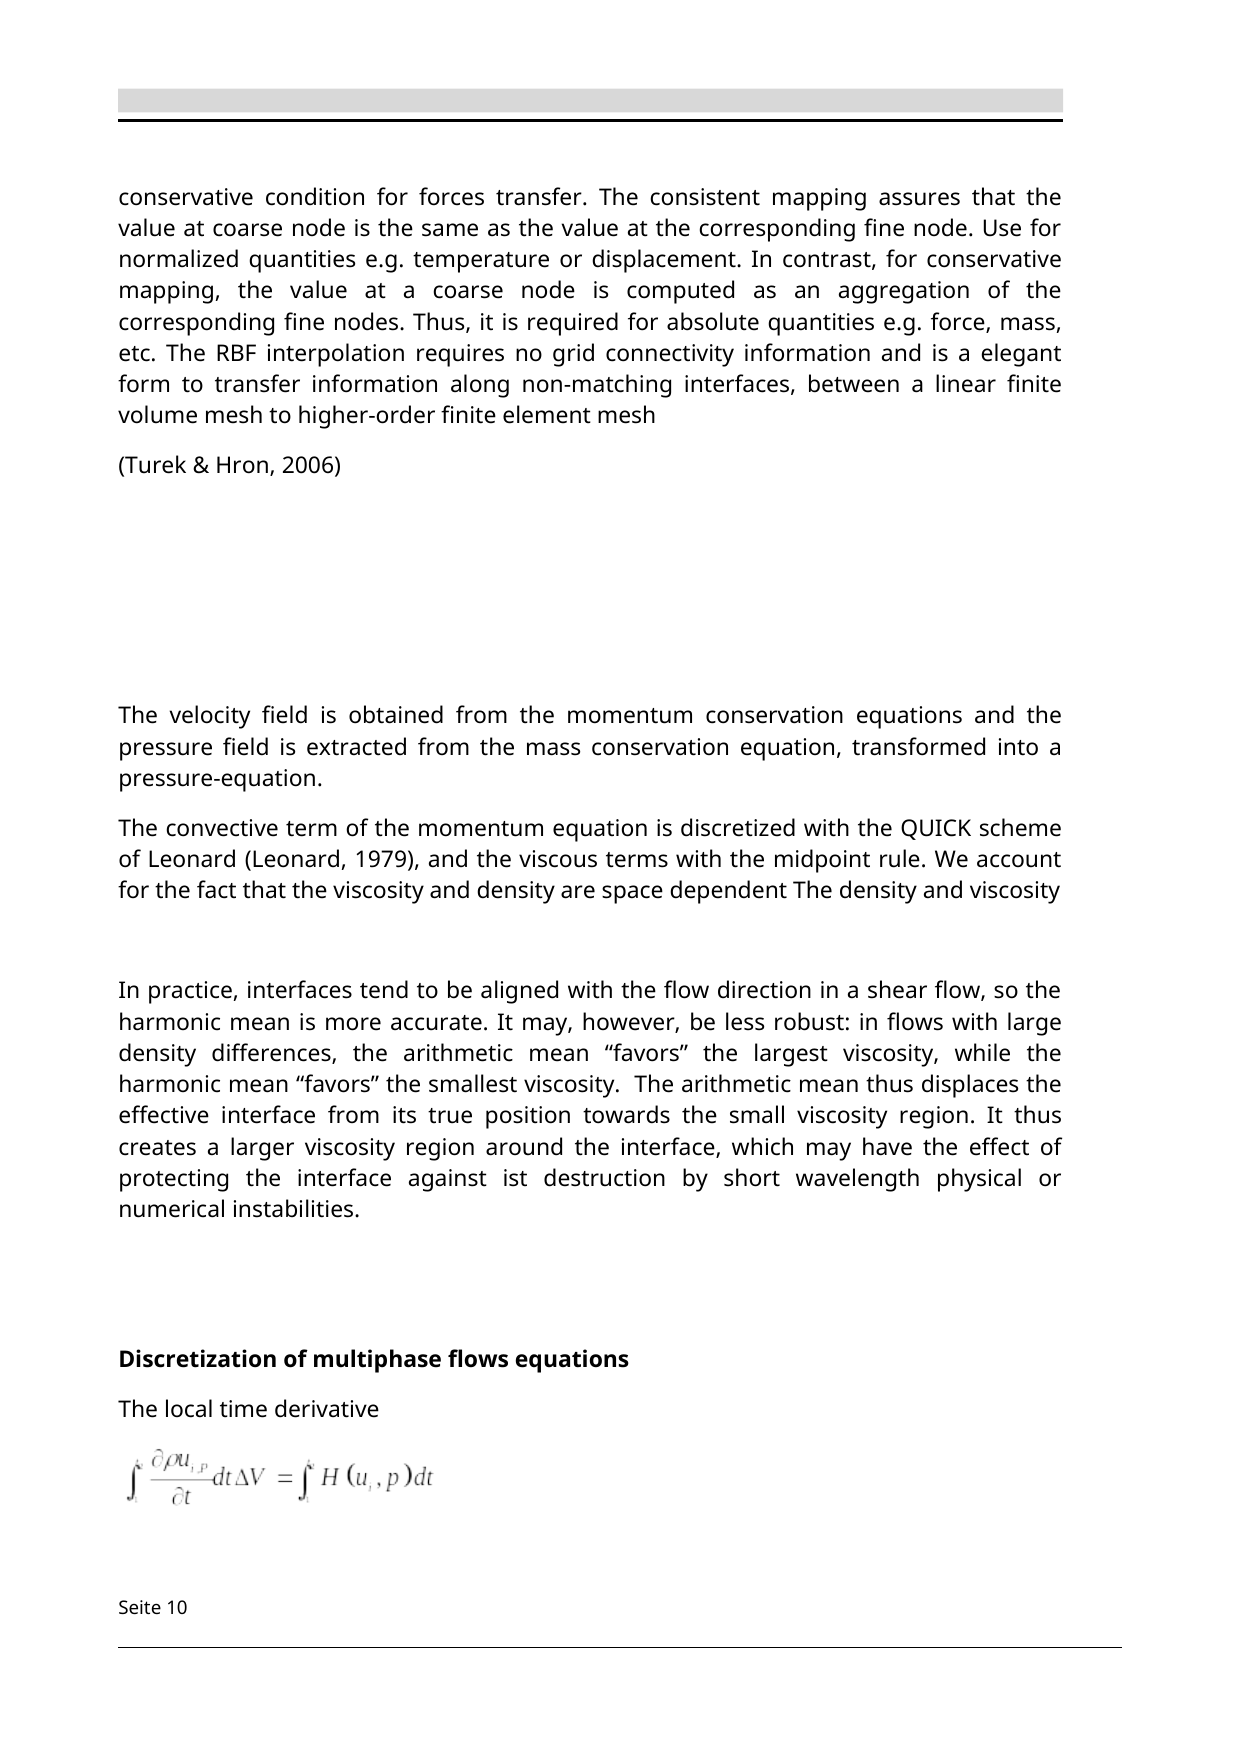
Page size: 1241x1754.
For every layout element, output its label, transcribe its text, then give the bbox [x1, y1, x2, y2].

text In practice, interfaces tend to be aligned with the flow direction in a shear flow, so the harmonic mean is more accurate. It may, however, be less robust: in flows with large density differences, the arithmetic mean “favors” the largest viscosity, while the harmonic mean “favors” the smallest viscosity. The arithmetic mean thus displaces the effective interface from its true position towards the small viscosity region. It thus creates a larger viscosity region around the interface, which may have the effect of protecting the interface against ist destruction by short wavelength physical or numerical instabilities. [118, 974, 1063, 1224]
text Discretization of multiphase flows equations [118, 1343, 1063, 1374]
text The convective term of the momentum equation is discretized with the QUICK scheme of Leonard (Leonard, 1979), and the viscous terms with the midpoint rule. We account for the fact that the viscosity and density are space dependent The density and viscosity [118, 812, 1063, 906]
text (Turek & Hron, 2006) [118, 449, 1063, 481]
text The velocity field is obtained from the momentum conservation equations and the pressure field is extracted from the mass conservation equation, transformed into a pressure-equation. [118, 699, 1063, 793]
text The local time derivative [118, 1393, 1063, 1424]
